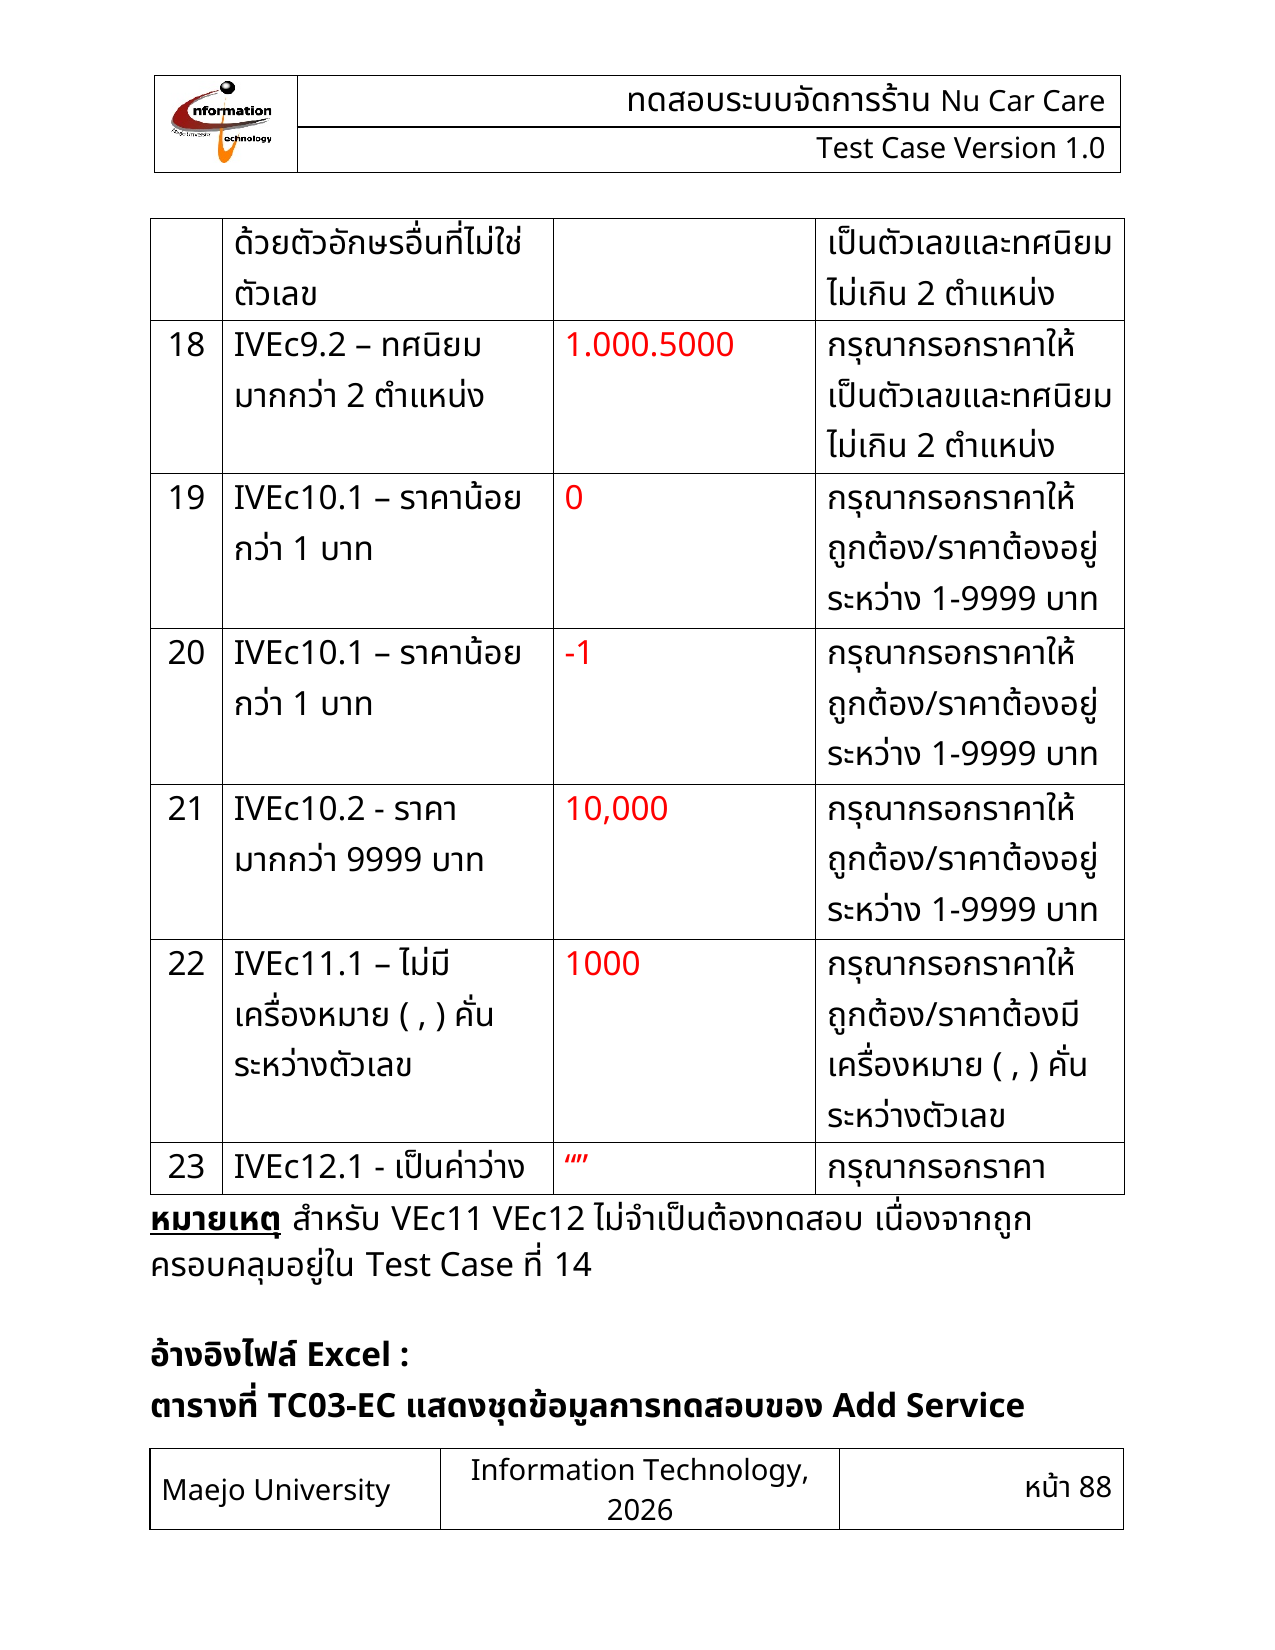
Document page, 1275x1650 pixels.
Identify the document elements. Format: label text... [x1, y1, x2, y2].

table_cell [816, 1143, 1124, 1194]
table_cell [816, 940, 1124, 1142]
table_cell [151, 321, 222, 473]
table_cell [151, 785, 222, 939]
picture [170, 81, 272, 163]
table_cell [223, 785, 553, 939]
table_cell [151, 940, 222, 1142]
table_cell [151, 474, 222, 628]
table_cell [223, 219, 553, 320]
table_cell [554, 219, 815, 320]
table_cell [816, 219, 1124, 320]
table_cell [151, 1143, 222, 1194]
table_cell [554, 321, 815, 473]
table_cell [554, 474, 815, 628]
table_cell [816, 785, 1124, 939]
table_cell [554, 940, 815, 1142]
text ตารางที่ TC03-EC แสดงชุดข้อมูลการทดสอบของ Add Service [150, 1382, 1125, 1432]
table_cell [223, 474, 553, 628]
text หมายเหตุ สำหรับ VEc11 VEc12 ไม่จำเป็นต้องทดสอบ เนื่องจากถูกครอบคลุมอยู่ใน Test Case ที่ 14 [150, 1195, 1125, 1286]
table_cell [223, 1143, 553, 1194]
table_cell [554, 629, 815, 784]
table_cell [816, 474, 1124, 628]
text อ้างอิงไฟล์ Excel : [150, 1331, 1125, 1382]
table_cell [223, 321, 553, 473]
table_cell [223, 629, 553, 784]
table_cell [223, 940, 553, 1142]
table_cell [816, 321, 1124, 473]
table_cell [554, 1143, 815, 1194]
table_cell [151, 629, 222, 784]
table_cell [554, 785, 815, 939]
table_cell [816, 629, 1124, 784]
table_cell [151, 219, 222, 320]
